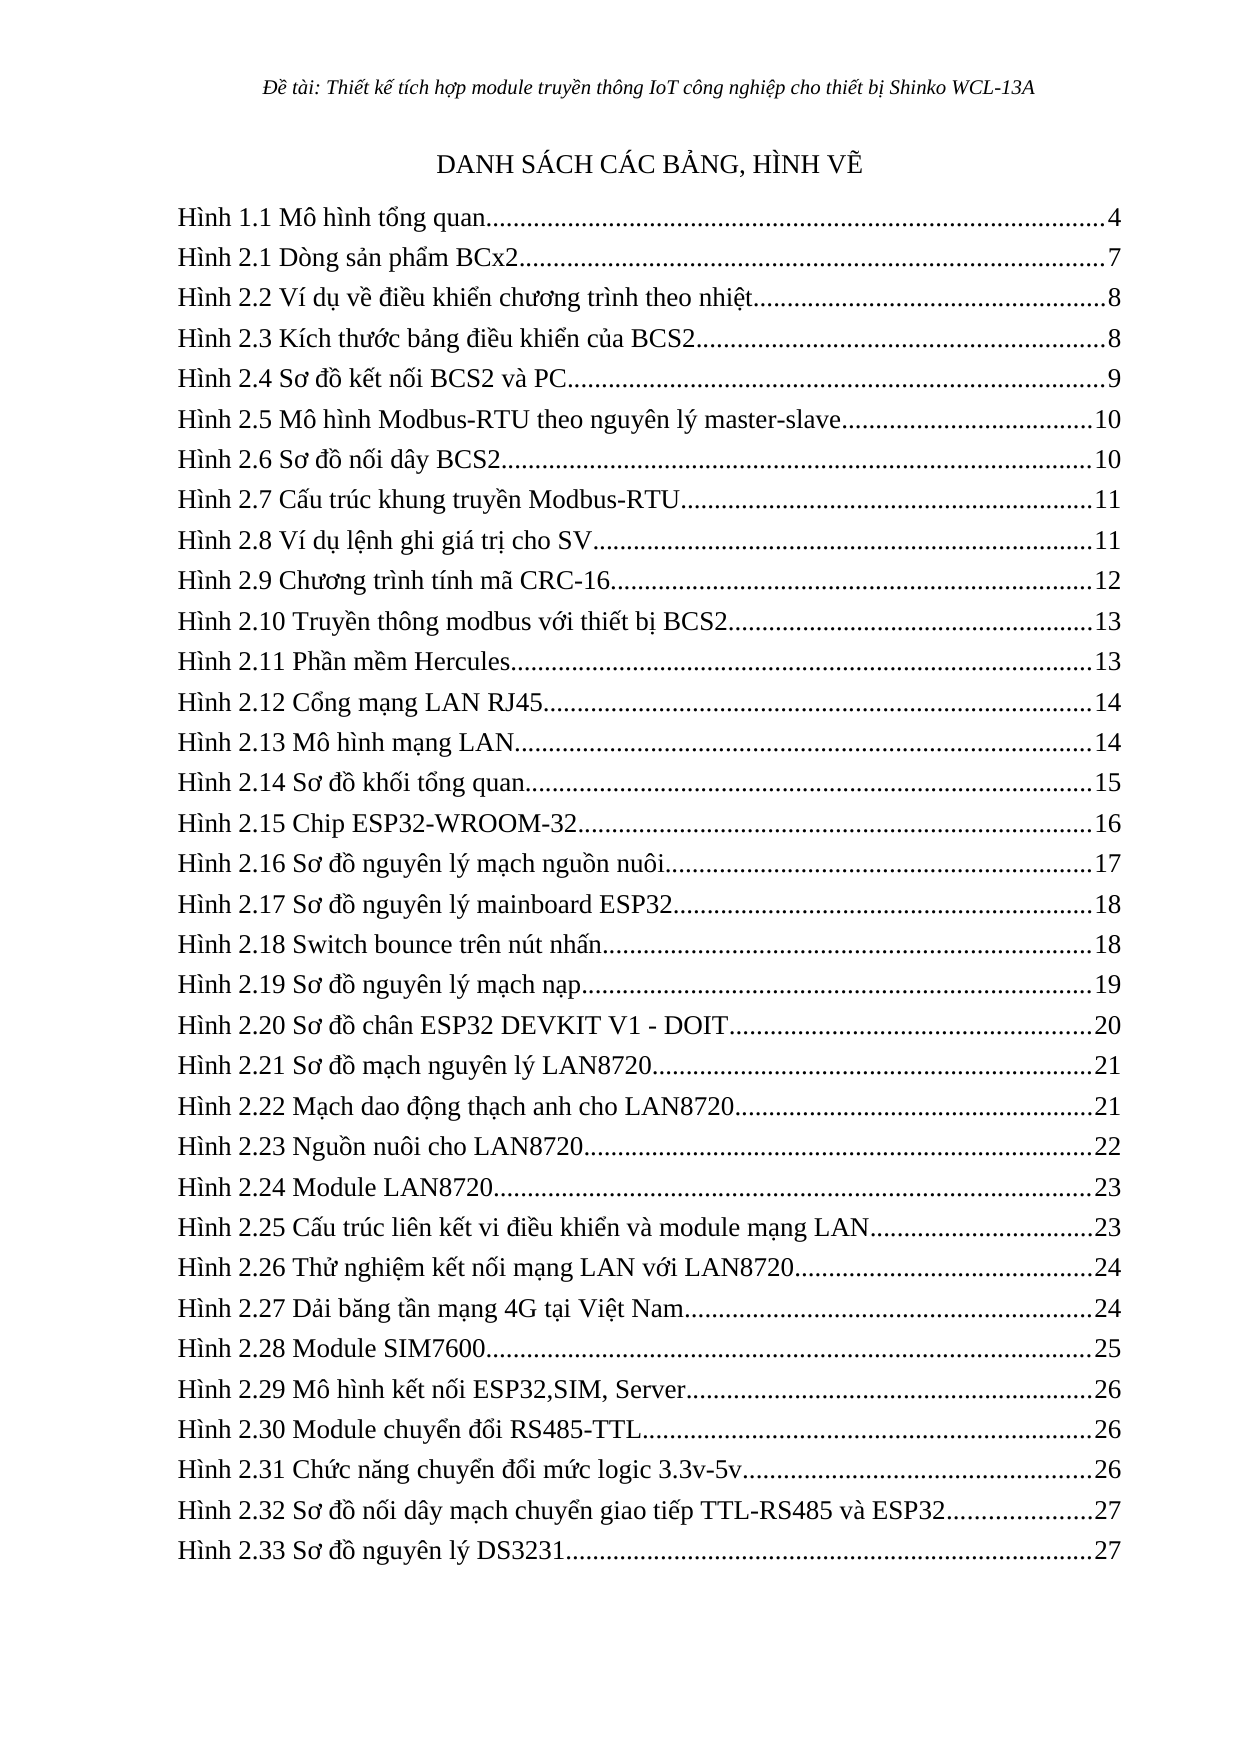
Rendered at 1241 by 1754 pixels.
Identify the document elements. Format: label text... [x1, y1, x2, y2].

text Hình 2.25 Cấu trúc liên kết vi điều khiển và module mạng LAN 23 [177, 1211, 1122, 1242]
text Hình 2.33 Sơ đồ nguyên lý DS3231 27 [177, 1534, 1122, 1566]
text Hình 2.10 Truyền thông modbus với thiết bị BCS2 13 [177, 605, 1122, 636]
text Hình 2.13 Mô hình mạng LAN. 14 [177, 726, 1122, 757]
text Hình 2.6 Sơ đồ nối dây BCS2 10 [177, 443, 1122, 474]
text Hình 2.16 Sơ đồ nguyên lý mạch nguồn nuôi 17 [177, 847, 1122, 878]
text Hình 2.32 Sơ đồ nối dây mạch chuyển giao tiếp TTL-RS485 và ESP32 27 [177, 1494, 1122, 1525]
text Hình 2.8 Ví dụ lệnh ghi giá trị cho SV 11 [177, 524, 1122, 555]
text Hình 2.2 Ví dụ về điều khiển chương trình theo nhiệt 8 [177, 281, 1122, 313]
text Hình 2.23 Nguồn nuôi cho LAN8720 22 [177, 1130, 1122, 1161]
text Hình 2.5 Mô hình Modbus-RTU theo nguyên lý master-slave 10 [177, 403, 1122, 434]
text Hình 2.7 Cấu trúc khung truyền Modbus-RTU 11 [177, 483, 1122, 515]
text Hình 2.27 Dải băng tần mạng 4G tại Việt Nam 24 [177, 1292, 1122, 1323]
text Hình 2.17 Sơ đồ nguyên lý mainboard ESP32 18 [177, 888, 1122, 919]
text Hình 2.18 Switch bounce trên nút nhấn 18 [177, 928, 1122, 959]
text Hình 2.26 Thử nghiệm kết nối mạng LAN với LAN8720 24 [177, 1251, 1122, 1283]
text Hình 2.31 Chức năng chuyển đổi mức logic 3.3v-5v 26 [177, 1453, 1122, 1485]
text Hình 2.11 Phần mềm Hercules 13 [177, 645, 1122, 676]
text DANH SÁCH CÁC BẢNG, HÌNH VẼ [177, 148, 1122, 179]
text Hình 2.14 Sơ đồ khối tổng quan 15 [177, 766, 1122, 798]
text Hình 2.20 Sơ đồ chân ESP32 DEVKIT V1 - DOIT 20 [177, 1009, 1122, 1040]
text Hình 2.3 Kích thước bảng điều khiển của BCS2 8 [177, 322, 1122, 353]
text Hình 1.1 Mô hình tổng quan 4 [177, 201, 1122, 232]
text Hình 2.15 Chip ESP32-WROOM-32 16 [177, 807, 1122, 838]
text Hình 2.12 Cổng mạng LAN RJ45 14 [177, 686, 1122, 717]
text Hình 2.19 Sơ đồ nguyên lý mạch nạp 19 [177, 968, 1122, 1000]
text Hình 2.4 Sơ đồ kết nối BCS2 và PC 9 [177, 362, 1122, 393]
text Hình 2.28 Module SIM7600 25 [177, 1332, 1122, 1363]
text Hình 2.22 Mạch dao động thạch anh cho LAN8720 21 [177, 1090, 1122, 1121]
text Hình 2.21 Sơ đồ mạch nguyên lý LAN8720 21 [177, 1049, 1122, 1081]
text Hình 2.30 Module chuyển đổi RS485-TTL 26 [177, 1413, 1122, 1444]
text Hình 2.29 Mô hình kết nối ESP32,SIM, Server 26 [177, 1373, 1122, 1404]
text Hình 2.1 Dòng sản phẩm BCx2 7 [177, 241, 1122, 272]
text Hình 2.9 Chương trình tính mã CRC-16. 12 [177, 564, 1122, 596]
text Hình 2.24 Module LAN8720 23 [177, 1171, 1122, 1202]
